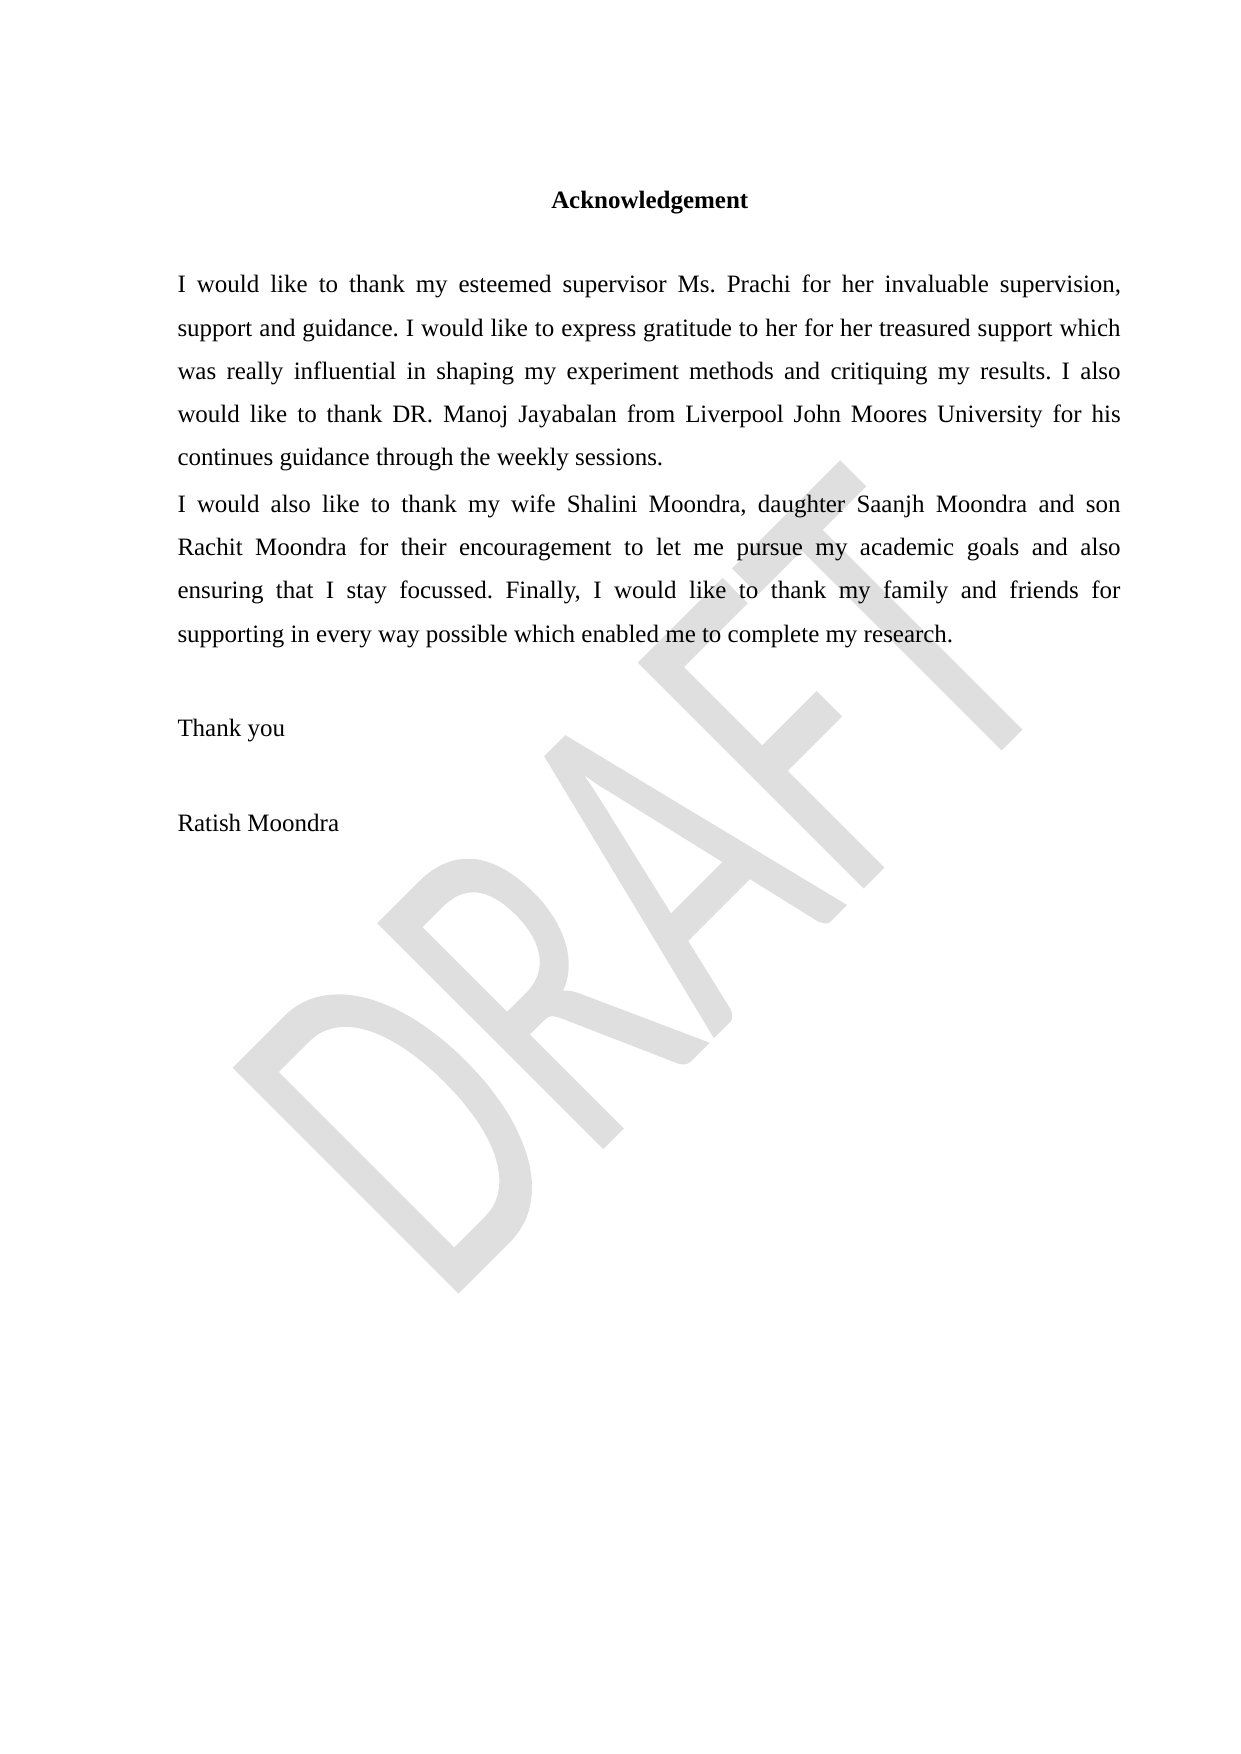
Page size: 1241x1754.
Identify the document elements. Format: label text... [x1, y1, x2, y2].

text I would also like to thank my wife Shalini Moondra, daughter Saanjh Moondra and son Rachit Moondra for their encouragement to let me pursue my academic goals and also ensuring that I stay focussed. Finally, I would like to thank my family and friends for supporting in every way possible which enabled me to complete my research. [177, 489, 1122, 647]
text I would like to thank my esteemed supervisor Ms. Prachi for her invaluable supervision, support and guidance. I would like to express gratitude to her for her treasured support which was really influential in shaping my experiment methods and critiquing my results. I also would like to thank DR. Manoj Jayabalan from Liverpool John Moores University for his continues guidance through the weekly sessions. [177, 269, 1122, 471]
text Thank you [177, 713, 1122, 742]
subtitle Acknowledgement [177, 185, 1122, 213]
text Ratish Moondra [177, 808, 1122, 837]
